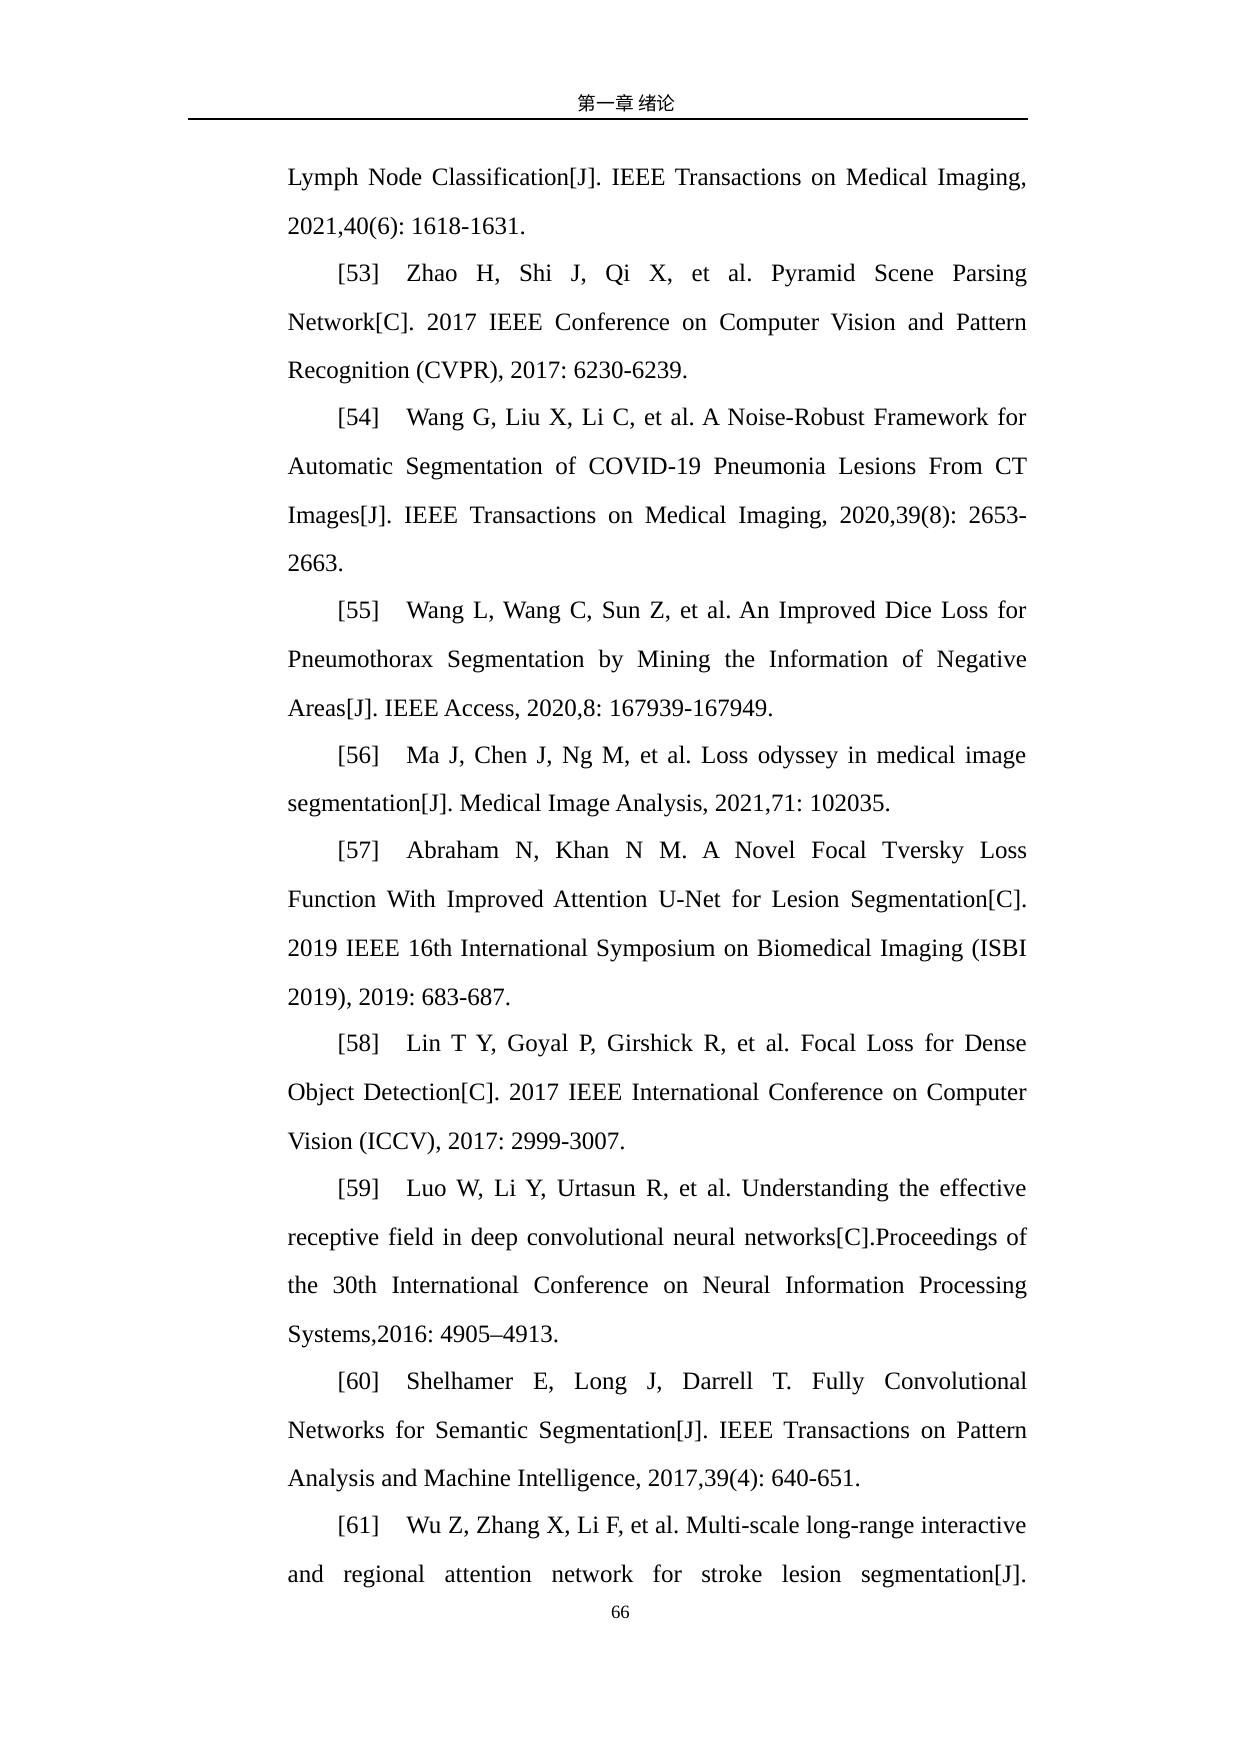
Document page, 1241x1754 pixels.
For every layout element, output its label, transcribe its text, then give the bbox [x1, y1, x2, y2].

text [53] Zhao H, Shi J, Qi X, et al. Pyramid Scene Parsing Network[C]. 2017 IEEE Conference on Computer Vision and Pattern Recognition (CVPR), 2017: 6230-6239. [287, 256, 1028, 386]
text [59] Luo W, Li Y, Urtasun R, et al. Understanding the effective receptive field in deep convolutional neural networks[C].Proceedings of the 30th International Conference on Neural Information Processing Systems,2016: 4905–4913. [287, 1171, 1028, 1350]
text [60] Shelhamer E, Long J, Darrell T. Fully Convolutional Networks for Semantic Segmentation[J]. IEEE Transactions on Pattern Analysis and Machine Intelligence, 2017,39(4): 640-651. [287, 1364, 1028, 1494]
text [287, 1508, 1028, 1590]
text [55] Wang L, Wang C, Sun Z, et al. An Improved Dice Loss for Pneumothorax Segmentation by Mining the Information of Negative Areas[J]. IEEE Access, 2020,8: 167939-167949. [287, 593, 1028, 723]
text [287, 160, 1028, 242]
text [56] Ma J, Chen J, Ng M, et al. Loss odyssey in medical image segmentation[J]. Medical Image Analysis, 2021,71: 102035. [287, 738, 1028, 819]
text [58] Lin T Y, Goyal P, Girshick R, et al. Focal Loss for Dense Object Detection[C]. 2017 IEEE International Conference on Computer Vision (ICCV), 2017: 2999-3007. [287, 1027, 1028, 1157]
text [54] Wang G, Liu X, Li C, et al. A Noise-Robust Framework for Automatic Segmentation of COVID-19 Pneumonia Lesions From CT Images[J]. IEEE Transactions on Medical Imaging, 2020,39(8): 2653-2663. [287, 400, 1028, 579]
text [57] Abraham N, Khan N M. A Novel Focal Tversky Loss Function With Improved Attention U-Net for Lesion Segmentation[C]. 2019 IEEE 16th International Symposium on Biomedical Imaging (ISBI 2019), 2019: 683-687. [287, 833, 1028, 1012]
